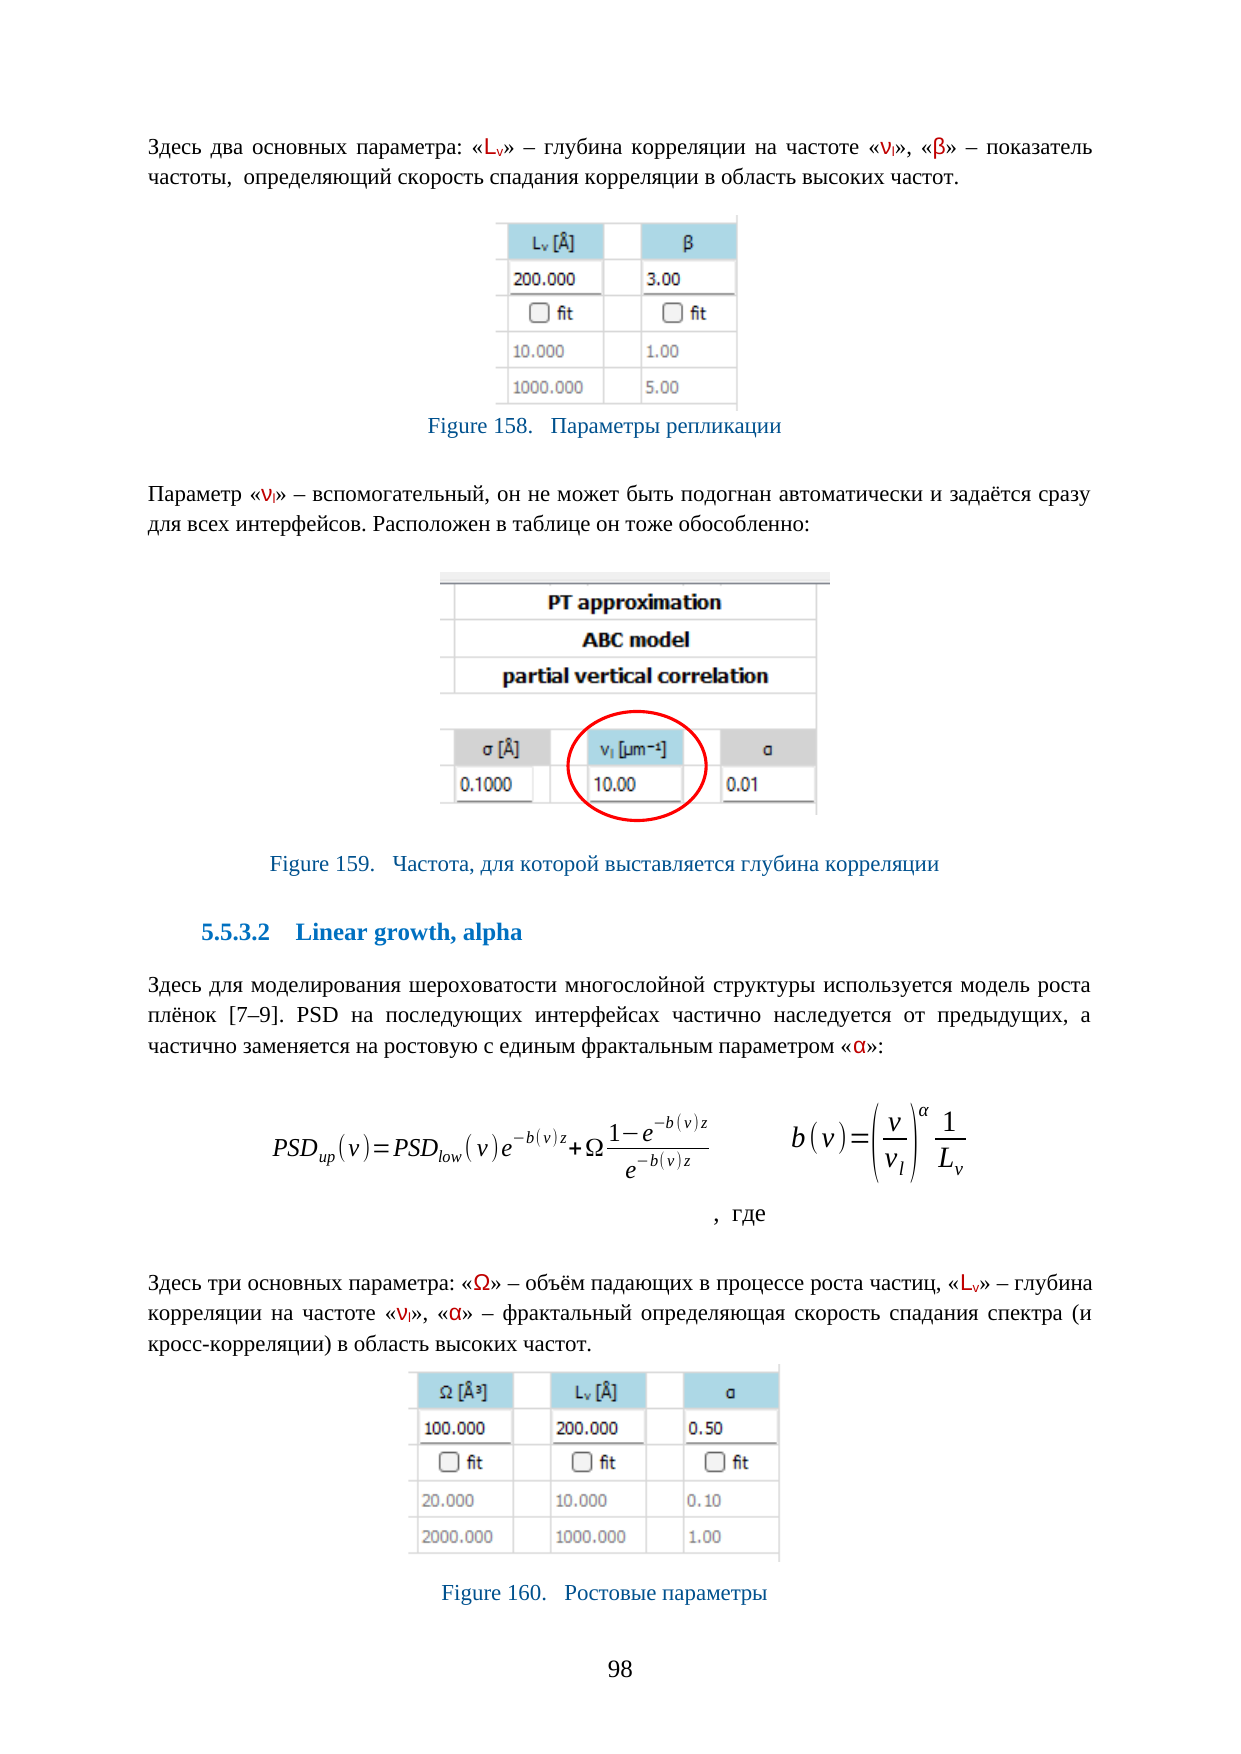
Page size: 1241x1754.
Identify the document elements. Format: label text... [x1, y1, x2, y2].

subtitle Linear growth, alpha [201, 917, 1093, 946]
list Параметры репликации [178, 231, 1093, 438]
text Параметр «νl» – вспомогательный, он не может быть подогнан автоматически и задаётся сразу для всех интерфейсов. Расположен в таблице он тоже обособленно: [148, 480, 1093, 537]
picture [440, 572, 830, 815]
picture [408, 1364, 788, 1562]
text Здесь два основных параметра: «Lv» – глубина корреляции на частоте «νl», «β» – показатель частоты, определяющий скорость спадания корреляции в область высоких частот. [148, 133, 1093, 189]
picture [495, 215, 749, 411]
text Здесь три основных параметра: «Ω» – объём падающих в процессе роста частиц, «Lv» – глубина корреляции на частоте «νl», «α» – фрактальный определяющая скорость спадания спектра (и кросс-корреляции) в область высоких частот. [148, 1269, 1093, 1356]
picture [570, 714, 704, 815]
text , где [148, 1099, 1093, 1227]
text Здесь для моделирования шероховатости многослойной структуры используется модель роста плёнок [7–9]. PSD на последующих интерфейсах частично наследуется от предыдущих, а частично заменяется на ростовую с единым фрактальным параметром «α»: [148, 971, 1093, 1058]
